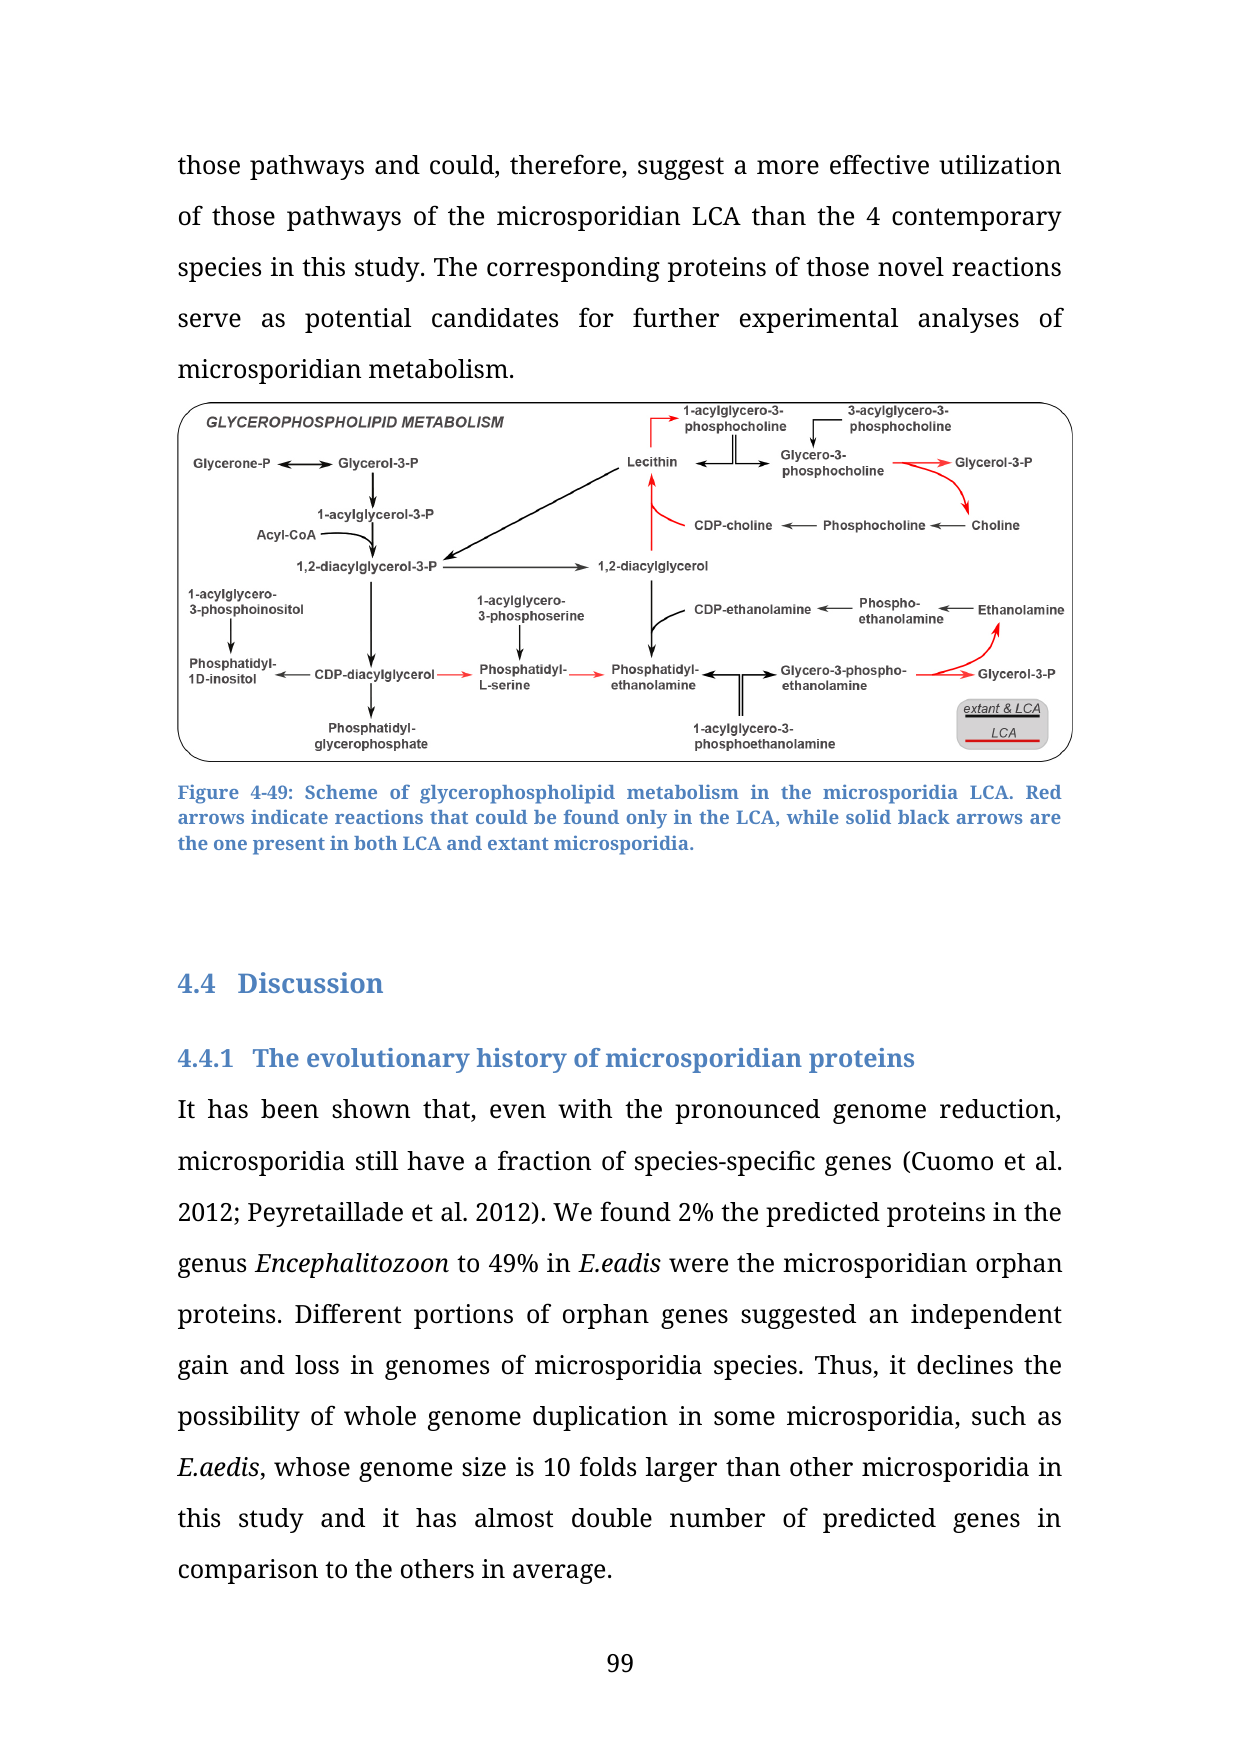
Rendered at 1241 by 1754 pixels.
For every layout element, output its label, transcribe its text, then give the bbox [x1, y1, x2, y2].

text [177, 148, 1063, 386]
subtitle Discussion [177, 965, 1063, 1002]
picture [177, 402, 1073, 762]
text It has been shown that, even with the pronounced genome reduction, microsporidia still have a fraction of species-specific genes (Cuomo et al. 2012; Peyretaillade et al. 2012). We found 2% the predicted proteins in the genus Encephalitozoon to 49% in E.eadis were the microsporidian orphan proteins. Different portions of orphan genes suggested an independent gain and loss in genomes of microsporidia species. Thus, it declines the possibility of whole genome duplication in some microsporidia, such as E.aedis, whose genome size is 10 folds larger than other microsporidia in this study and it has almost double number of predicted genes in comparison to the others in average. [177, 1092, 1063, 1586]
subtitle The evolutionary history of microsporidian proteins [177, 1041, 1063, 1075]
